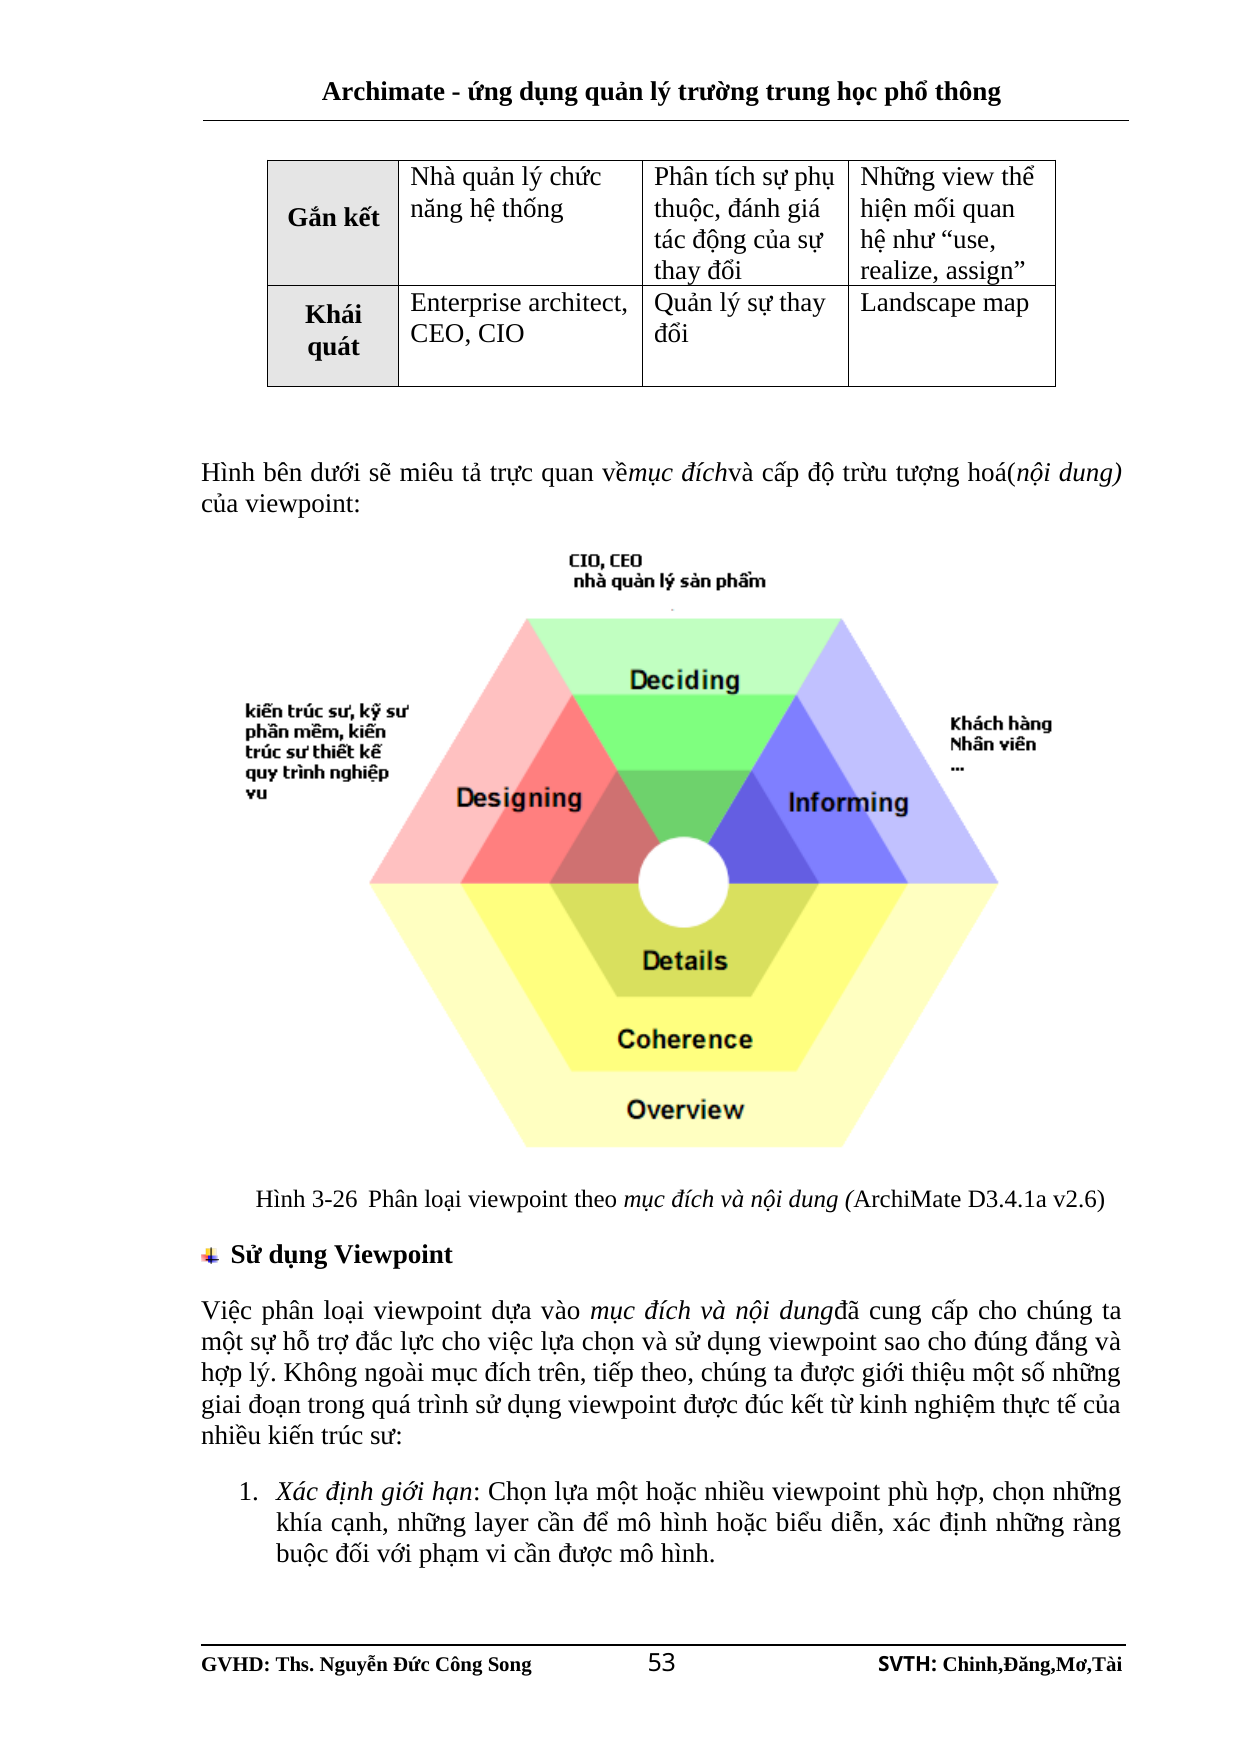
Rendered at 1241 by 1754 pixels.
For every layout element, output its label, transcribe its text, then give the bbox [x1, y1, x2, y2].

text Hình bên dưới sẽ miêu tả trực quan vềmục đíchvà cấp độ trừu tượng hoá(nội dung) của viewpoint: [201, 456, 1122, 518]
list Xác định giới hạn: Chọn lựa một hoặc nhiều viewpoint phù hợp, chọn những khía cạnh, những layer cần để mô hình hoặc biểu diễn, xác định những ràng buộc đối với phạm vi cần được mô hình. [238, 1475, 1122, 1568]
table_cell Khái quát [268, 286, 398, 386]
table_cell Quản lý sự thay đổi [643, 286, 848, 386]
table_cell Phân tích sự phụ thuộc, đánh giá tác động của sự thay đổi [643, 161, 848, 285]
table_cell Những view thể hiện mối quan hệ như “use, realize, assign” [849, 161, 1055, 285]
text Sử dụng Viewpoint [201, 1238, 1122, 1269]
picture [237, 542, 1086, 1160]
table_cell Gắn kết [268, 161, 398, 285]
text Việc phân loại viewpoint dựa vào mục đích và nội dungđã cung cấp cho chúng ta một sự hỗ trợ đắc lực cho việc lựa chọn và sử dụng viewpoint sao cho đúng đắng và hợp lý. Không ngoài mục đích trên, tiếp theo, chúng ta được giới thiệu một số những giai đoạn trong quá trình sử dụng viewpoint được đúc kết từ kinh nghiệm thực tế của nhiều kiến trúc sư: [201, 1294, 1122, 1450]
table_cell architect, CEO, CIO [399, 286, 642, 386]
table_cell Landscape map [849, 286, 1055, 386]
text Phân loại viewpoint theo mục đích và nội dung (ArchiMate D3.4.1a v2.6) [238, 1184, 1122, 1213]
table_cell Nhà quản lý chức năng hệ thống [399, 161, 642, 285]
picture [201, 1246, 219, 1264]
